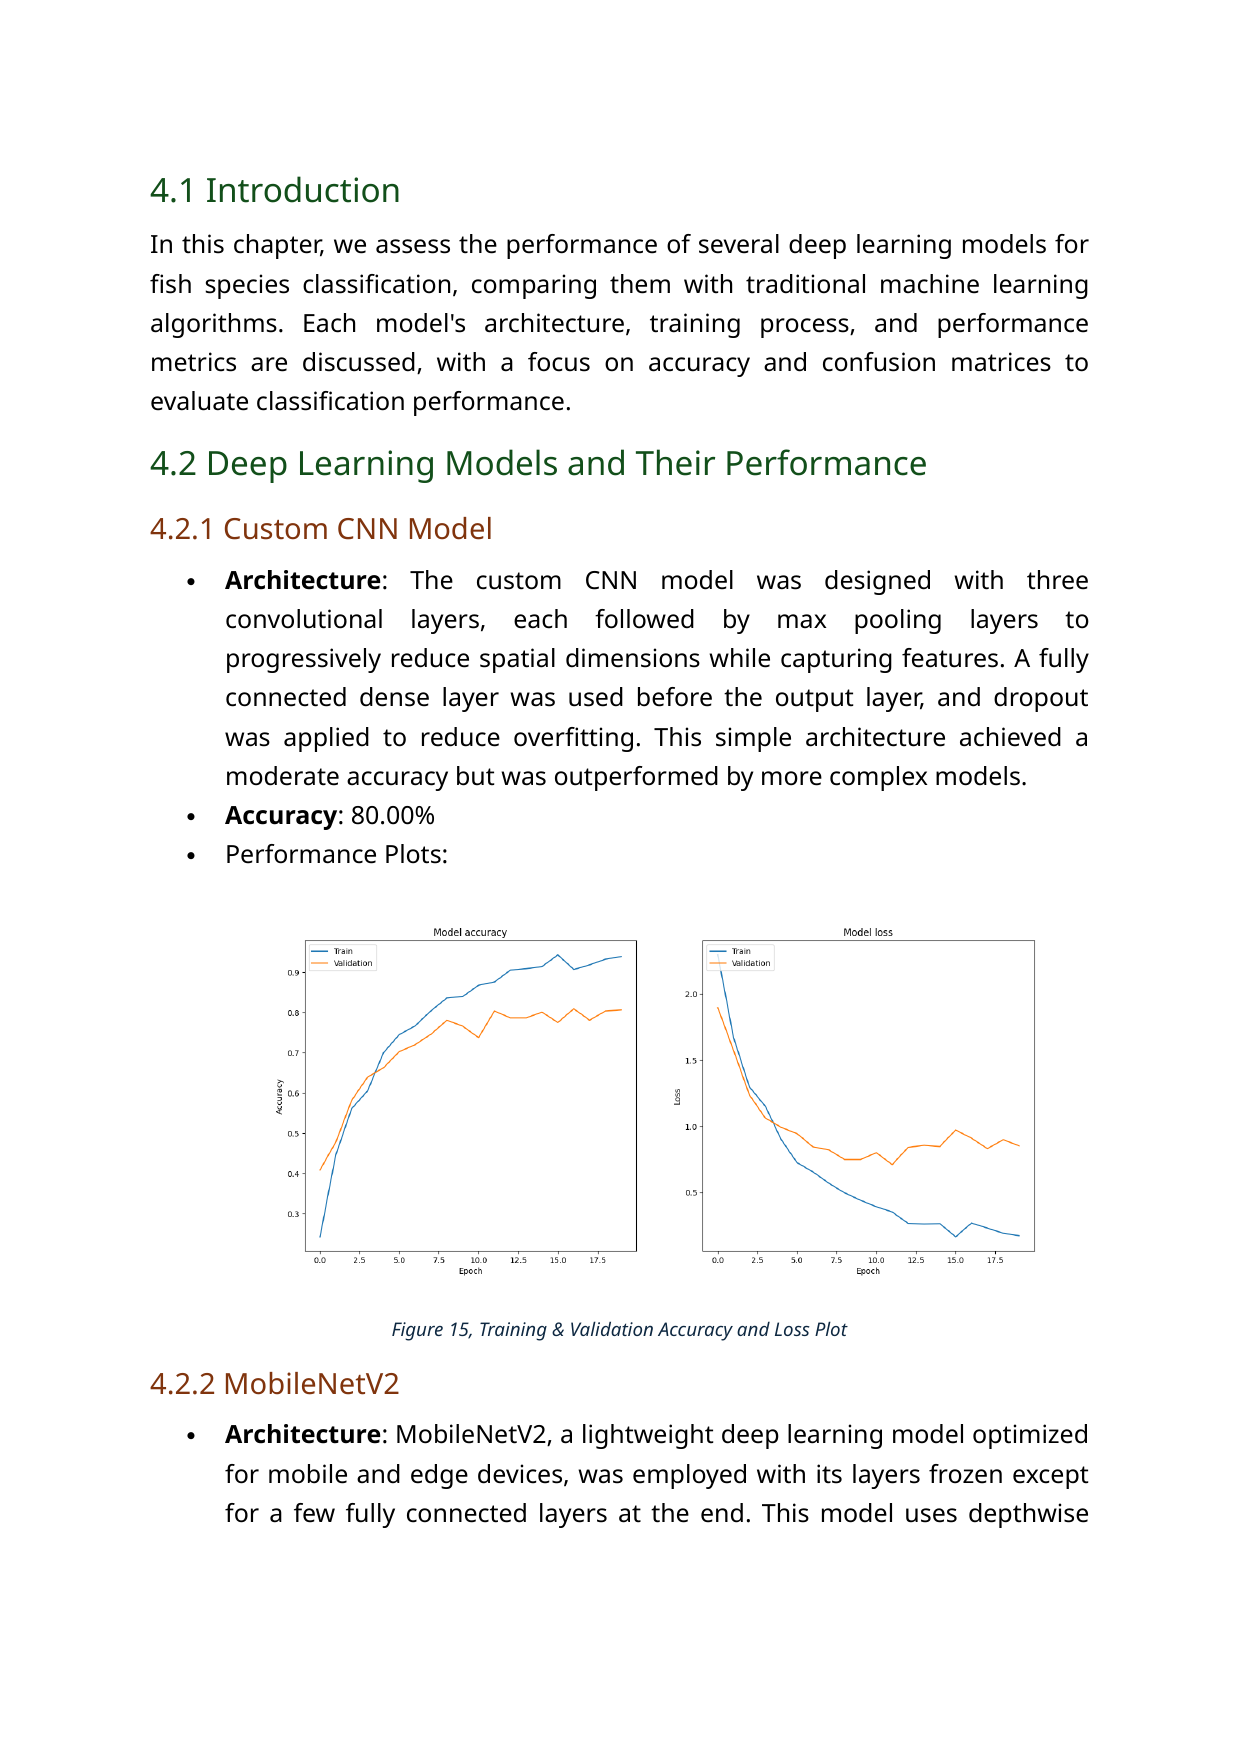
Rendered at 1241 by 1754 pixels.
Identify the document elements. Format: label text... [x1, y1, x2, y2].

text Figure 15, Training & Validation Accuracy and Loss Plot [150, 1317, 1090, 1342]
list Architecture: The custom CNN model was designed with three convolutional layers, each followed by max pooling layers to progressively reduce spatial dimensions while capturing features. A fully connected dense layer was used before the output layer, and dropout was applied to reduce overfitting. This simple architecture achieved a moderate accuracy but was outperformed by more complex models. [187, 562, 1090, 792]
subtitle 4.2.2 MobileNetV2 [150, 1363, 1090, 1403]
subtitle 4.2 Deep Learning Models and Their Performance [150, 440, 1090, 485]
list Accuracy: 80.00% [187, 797, 1090, 832]
list Performance Plots: [187, 837, 1090, 871]
subtitle 4.2.1 Custom CNN Model [150, 508, 1090, 548]
text In this chapter, we assess the performance of several deep learning models for fish species classification, comparing them with traditional machine learning algorithms. Each model's architecture, training process, and performance metrics are discussed, with a focus on accuracy and confusion matrices to evaluate classification performance. [150, 227, 1090, 418]
subtitle 4.1 Introduction [150, 167, 1090, 212]
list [187, 1417, 1090, 1529]
picture [187, 892, 1128, 1295]
